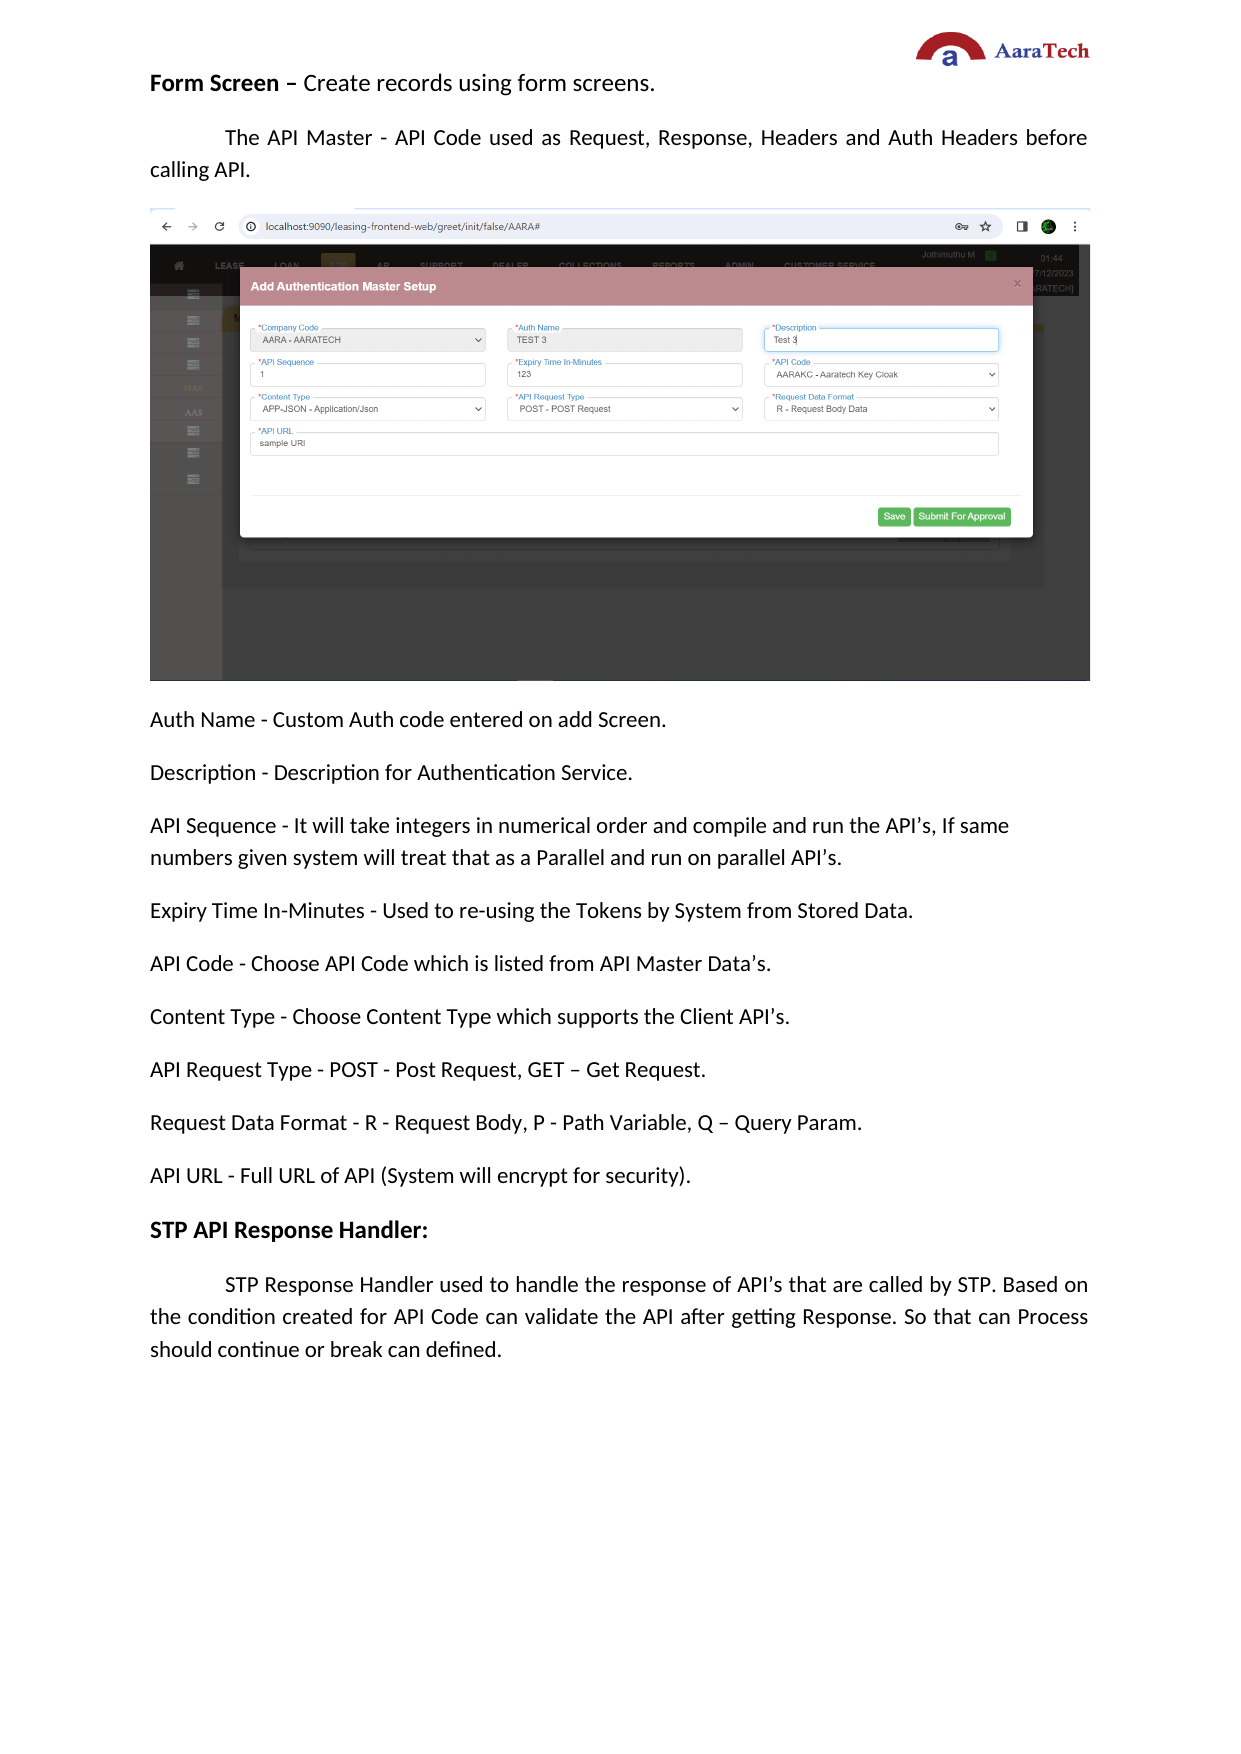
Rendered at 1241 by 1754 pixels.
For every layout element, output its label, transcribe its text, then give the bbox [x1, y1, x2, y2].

picture [913, 29, 1091, 71]
text API Request Type - POST - Post Request, GET – Get Request. [150, 1055, 1090, 1083]
text Description - Description for Authentication Service. [150, 758, 1090, 786]
text Request Data Format - R - Request Body, P - Path Variable, Q – Query Param. [150, 1108, 1090, 1136]
text API Sequence - It will take integers in numerical order and compile and run the API’s, If same numbers given system will treat that as a Parallel and run on parallel API’s. [150, 811, 1090, 871]
picture [150, 208, 1091, 681]
text API Code - Choose API Code which is listed from API Master Data’s. [150, 949, 1090, 977]
text API URL - Full URL of API (System will encrypt for security). [150, 1161, 1090, 1189]
text STP Response Handler used to handle the response of API’s that are called by STP. Based on the condition created for API Code can validate the API after getting Response. So that can Process should continue or break can defined. [150, 1270, 1090, 1363]
text Form Screen – Create records using form screens. [150, 67, 1090, 98]
text Content Type - Choose Content Type which supports the Client API’s. [150, 1002, 1090, 1030]
text Auth Name - Custom Auth code entered on add Screen. [150, 705, 1090, 733]
text STP API Response Handler: [150, 1214, 1090, 1245]
text The API Master - API Code used as Request, Response, Headers and Auth Headers before calling API. [150, 123, 1090, 183]
text Expiry Time In-Minutes - Used to re-using the Tokens by System from Stored Data. [150, 896, 1090, 924]
